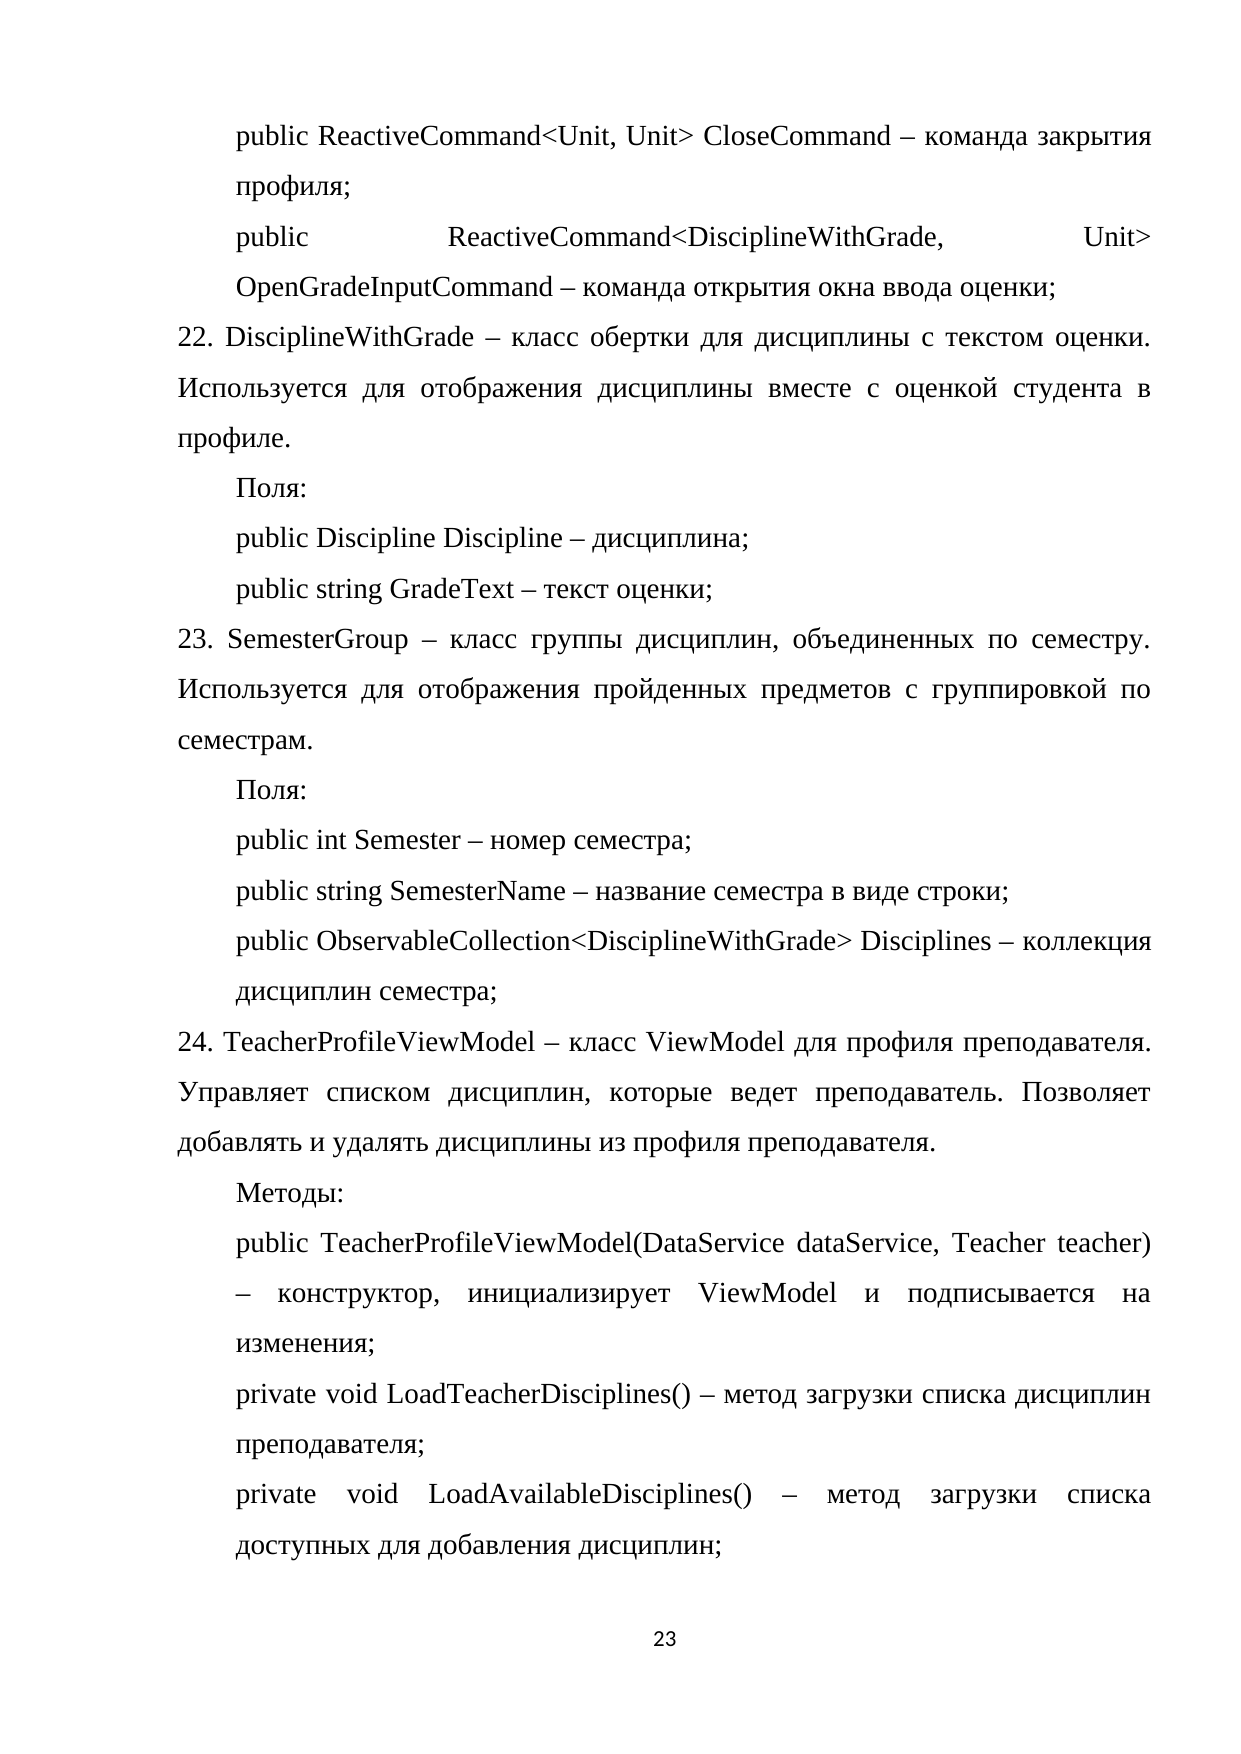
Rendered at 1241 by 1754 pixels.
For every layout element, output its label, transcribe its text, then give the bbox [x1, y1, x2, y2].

text 23. SemesterGroup – класс группы дисциплин, объединенных по семестру. Используется для отображения пройденных предметов с группировкой по семестрам. [177, 621, 1152, 755]
text 22. DisciplineWithGrade – класс обертки для дисциплины с текстом оценки. Используется для отображения дисциплины вместе с оценкой студента в профиле. [177, 319, 1152, 453]
text public Discipline Discipline – дисциплина; [236, 521, 1152, 554]
text public ObservableCollection<DisciplineWithGrade> Disciplines – коллекция дисциплин семестра; [236, 923, 1152, 1007]
text public ReactiveCommand<DisciplineWithGrade, Unit> OpenGradeInputCommand – команда открытия окна ввода оценки; [236, 219, 1152, 303]
text public ReactiveCommand<Unit, Unit> CloseCommand – команда закрытия профиля; [236, 118, 1152, 202]
text Поля: [236, 470, 1152, 504]
text private void LoadTeacherDisciplines() – метод загрузки списка дисциплин преподавателя; [236, 1376, 1152, 1460]
text Методы: [236, 1175, 1152, 1208]
text public string GradeText – текст оценки; [236, 571, 1152, 604]
text public int Semester – номер семестра; [236, 822, 1152, 856]
text public string SemesterName – название семестра в виде строки; [236, 873, 1152, 906]
text Поля: [236, 772, 1152, 806]
text public TeacherProfileViewModel(DataService dataService, Teacher teacher) – конструктор, инициализирует ViewModel и подписывается на изменения; [236, 1225, 1152, 1359]
text 24. TeacherProfileViewModel – класс ViewModel для профиля преподавателя. Управляет списком дисциплин, которые ведет преподаватель. Позволяет добавлять и удалять дисциплины из профиля преподавателя. [177, 1024, 1152, 1158]
text private void LoadAvailableDisciplines() – метод загрузки списка доступных для добавления дисциплин; [236, 1477, 1152, 1560]
